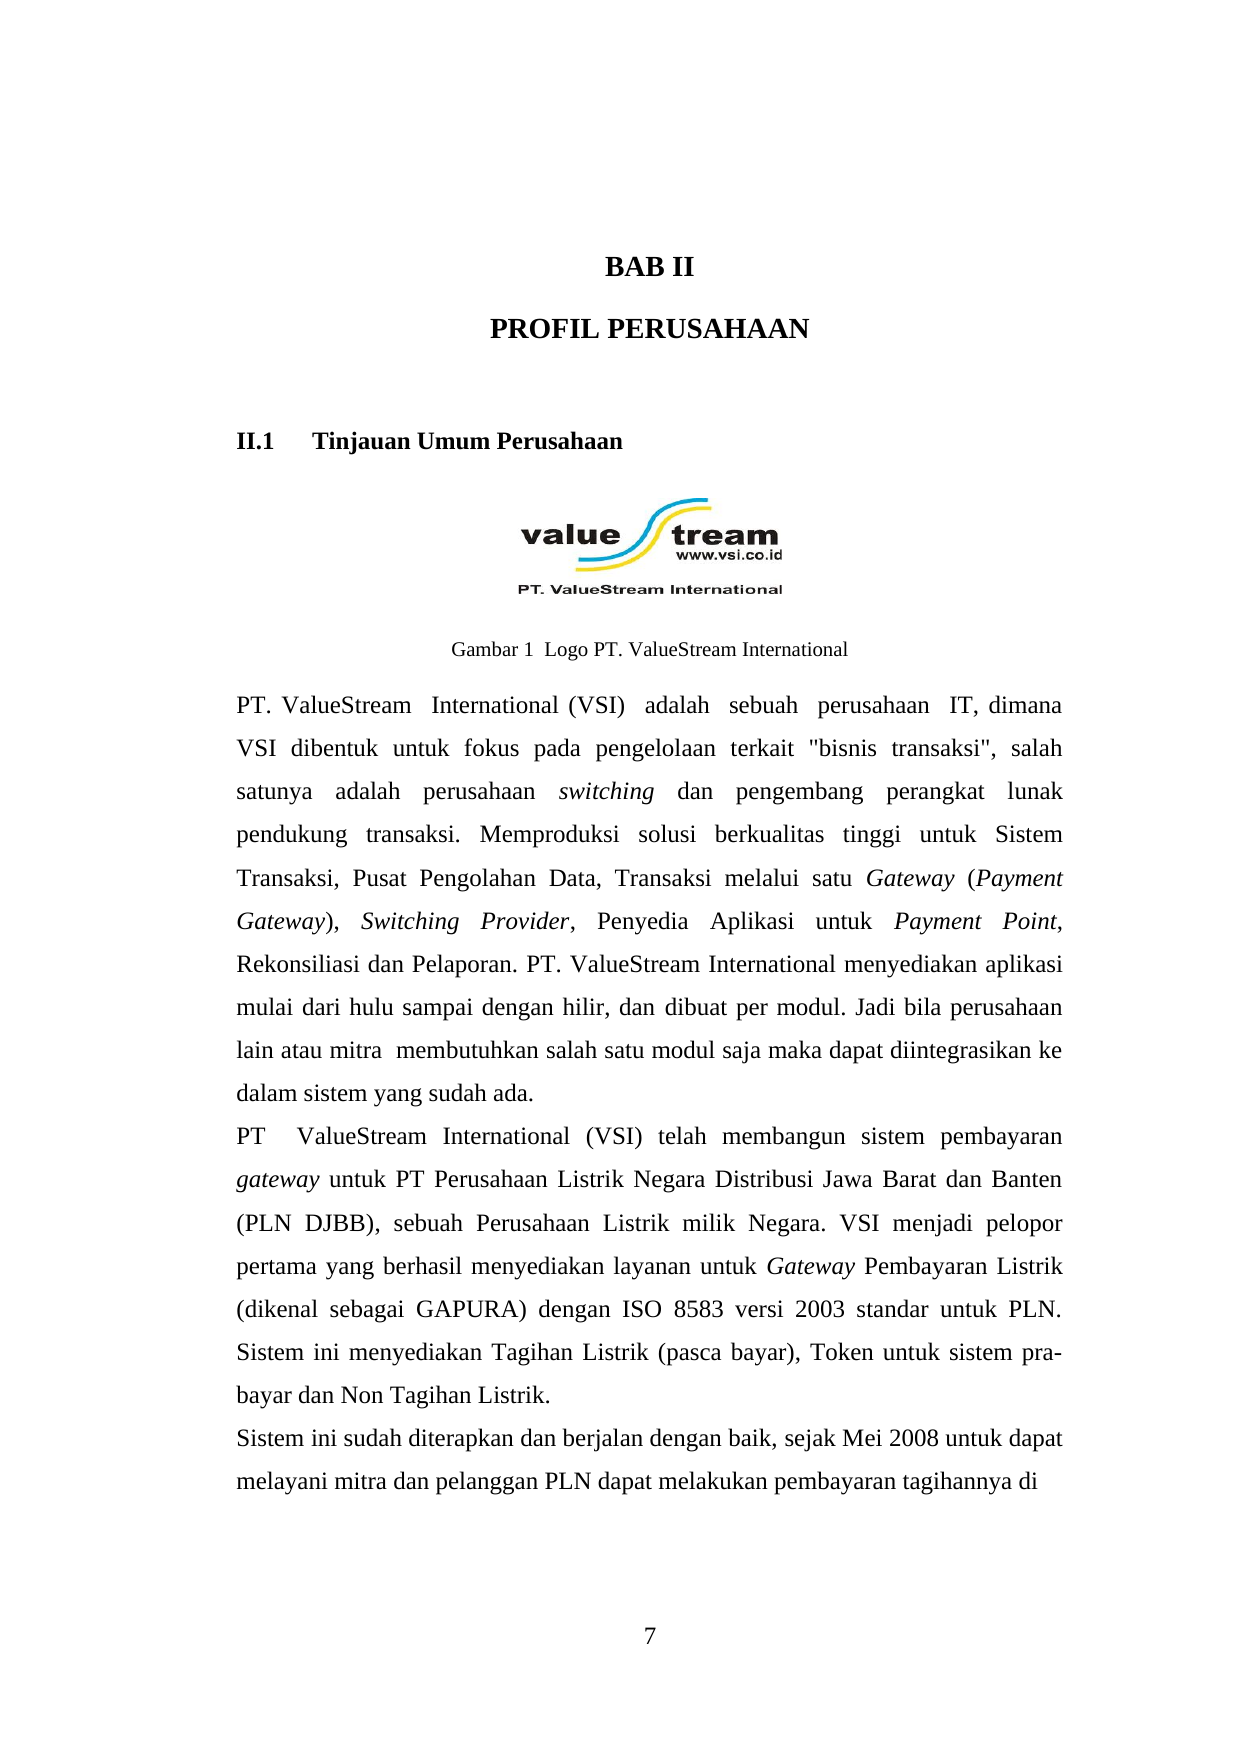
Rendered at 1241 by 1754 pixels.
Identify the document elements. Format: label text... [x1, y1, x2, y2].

subtitle BAB II [236, 249, 1063, 282]
subtitle II.1 Tinjauan Umum Perusahaan [236, 426, 1063, 454]
text PT. ValueStream International (VSI) adalah sebuah perusahaan IT, dimana VSI dibentuk untuk fokus pada pengelolaan terkait "bisnis transaksi", salah satunya adalah perusahaan switching dan pengembang perangkat lunak pendukung transaksi. Memproduksi solusi berkualitas tinggi untuk Sistem Transaksi, Pusat Pengolahan Data, Transaksi melalui satu Gateway (Payment Gateway), Switching Provider, Penyedia Aplikasi untuk Payment Point, Rekonsiliasi dan Pelaporan. PT. ValueStream International menyediakan aplikasi mulai dari hulu sampai dengan hilir, dan dibuat per modul. Jadi bila perusahaan lain atau mitra membutuhkan salah satu modul saja maka dapat diintegrasikan ke dalam sistem yang sudah ada. [236, 690, 1063, 1107]
text Sistem ini sudah diterapkan dan berjalan dengan baik, sejak Mei 2008 untuk dapat melayani mitra dan pelanggan PLN dapat melakukan pembayaran tagihannya di [236, 1423, 1063, 1495]
text Gambar 1 Logo PT. ValueStream International [236, 637, 1063, 661]
subtitle PROFIL PERUSAHAAN [236, 312, 1063, 345]
text PT ValueStream International (VSI) telah membangun sistem pembayaran gateway untuk PT Perusahaan Listrik Negara Distribusi Jawa Barat dan Banten (PLN DJBB), sebuah Perusahaan Listrik milik Negara. VSI menjadi pelopor pertama yang berhasil menyediakan layanan untuk Gateway Pembayaran Listrik (dikenal sebagai GAPURA) dengan ISO 8583 versi 2003 standar untuk PLN. Sistem ini menyediakan Tagihan Listrik (pasca bayar), Token untuk sistem pra-bayar dan Non Tagihan Listrik. [236, 1121, 1063, 1409]
picture [517, 498, 782, 594]
